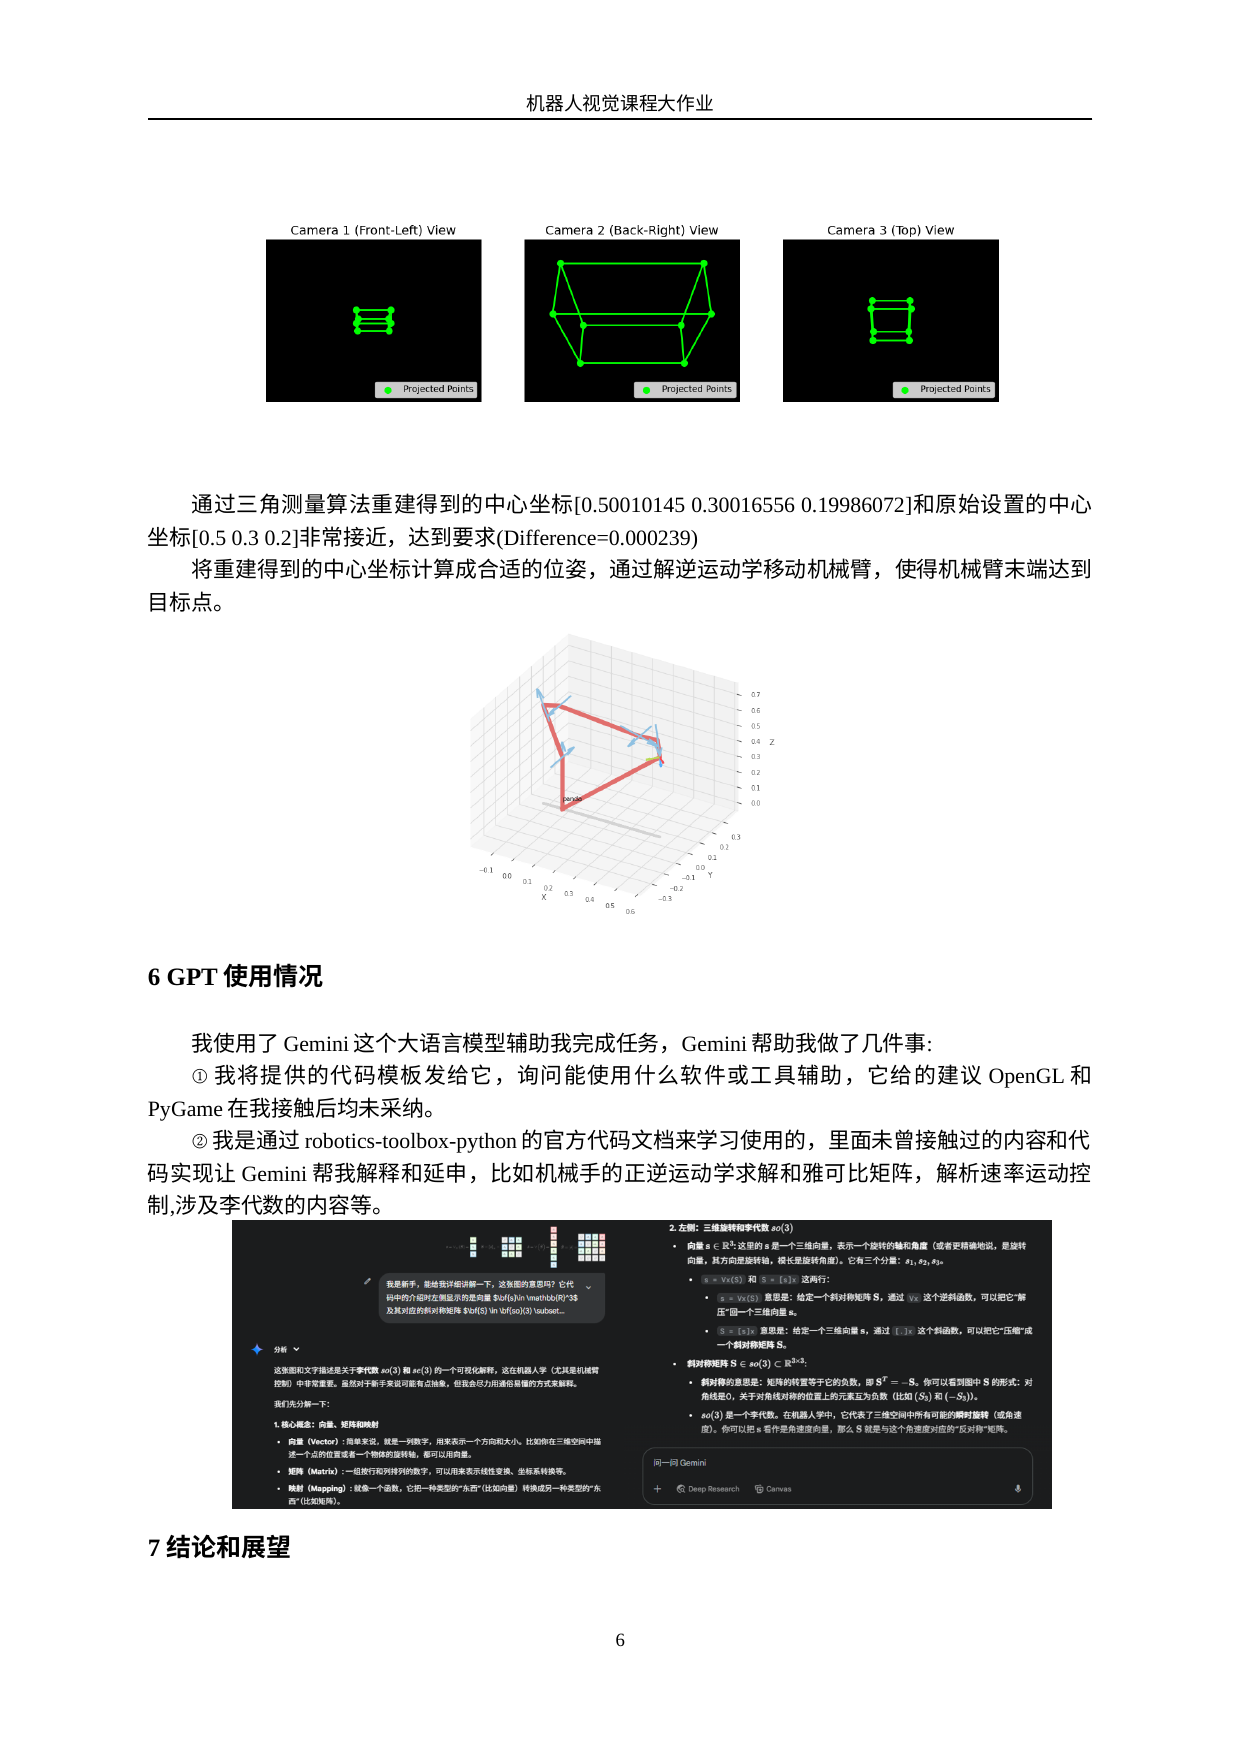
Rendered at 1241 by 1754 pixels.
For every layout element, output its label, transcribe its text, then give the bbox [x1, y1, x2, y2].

text 将重建得到的中心坐标计算成合适的位姿，通过解逆运动学移动机械臂，使得机械臂末端达到目标点。 [148, 552, 1092, 617]
text 通过三角测量算法重建得到的中心坐标[0.50010145 0.30016556 0.19986072]和原始设置的中心坐标[0.5 0.3 0.2]非常接近，达到要求(Difference=0.000239) [148, 487, 1092, 552]
text 7 结论和展望 [148, 1513, 1092, 1578]
picture [232, 1220, 1052, 1509]
text ②我是通过robotics-toolbox-python的官方代码文档来学习使用的，里面未曾接触过的内容和代码实现让Gemini帮我解释和延申，比如机械手的正逆运动学求解和雅可比矩阵，解析速率运动控制,涉及李代数的内容等。 [148, 1123, 1092, 1220]
picture [147, 162, 1093, 477]
text 6 GPT使用情况 [148, 942, 1092, 1007]
text ①我将提供的代码模板发给它，询问能使用什么软件或工具辅助，它给的建议OpenGL和PyGame在我接触后均未采纳。 [148, 1058, 1092, 1123]
picture [417, 617, 823, 922]
text 我使用了Gemini这个大语言模型辅助我完成任务，Gemini帮助我做了几件事: [148, 1025, 1092, 1058]
